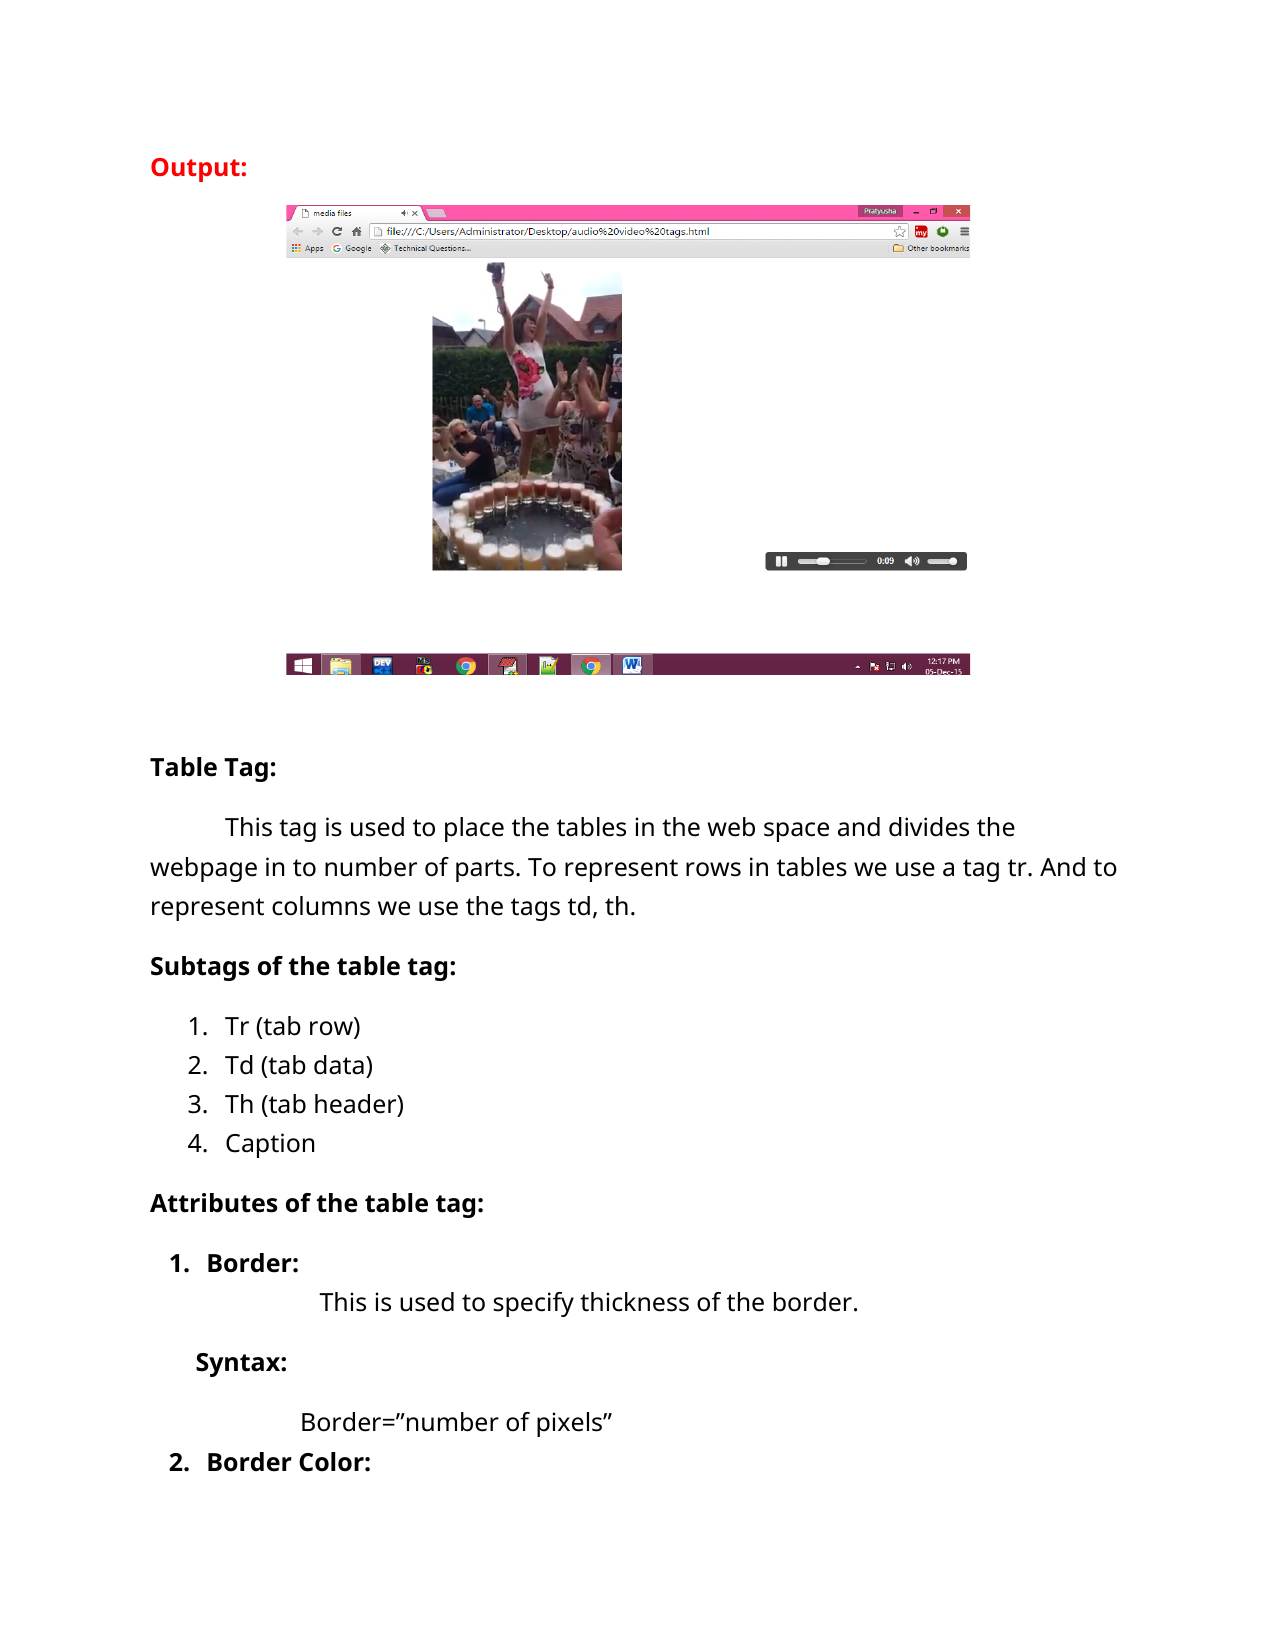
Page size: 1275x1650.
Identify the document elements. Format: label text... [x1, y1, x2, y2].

text Syntax: [150, 1345, 1125, 1379]
list Border=”number of pixels” [300, 1405, 1125, 1439]
text Attributes of the table tag: [150, 1186, 1125, 1220]
text Table Tag: [150, 750, 1125, 784]
list Border Color: [169, 1444, 1125, 1478]
list Td (tab data) [187, 1047, 1125, 1082]
picture [286, 205, 971, 675]
text This tag is used to place the tables in the web space and divides the webpage in to number of parts. To represent rows in tables we use a tag tr. And to represent columns we use the tags td, th. [150, 810, 1125, 922]
list Border: [169, 1246, 1125, 1280]
list Caption [187, 1126, 1125, 1160]
text Output: [150, 150, 1125, 184]
list This is used to specify thickness of the border. [300, 1285, 1125, 1319]
text Subtags of the table tag: [150, 948, 1125, 982]
list Th (tab header) [187, 1087, 1125, 1121]
list Tr (tab row) [187, 1008, 1125, 1042]
